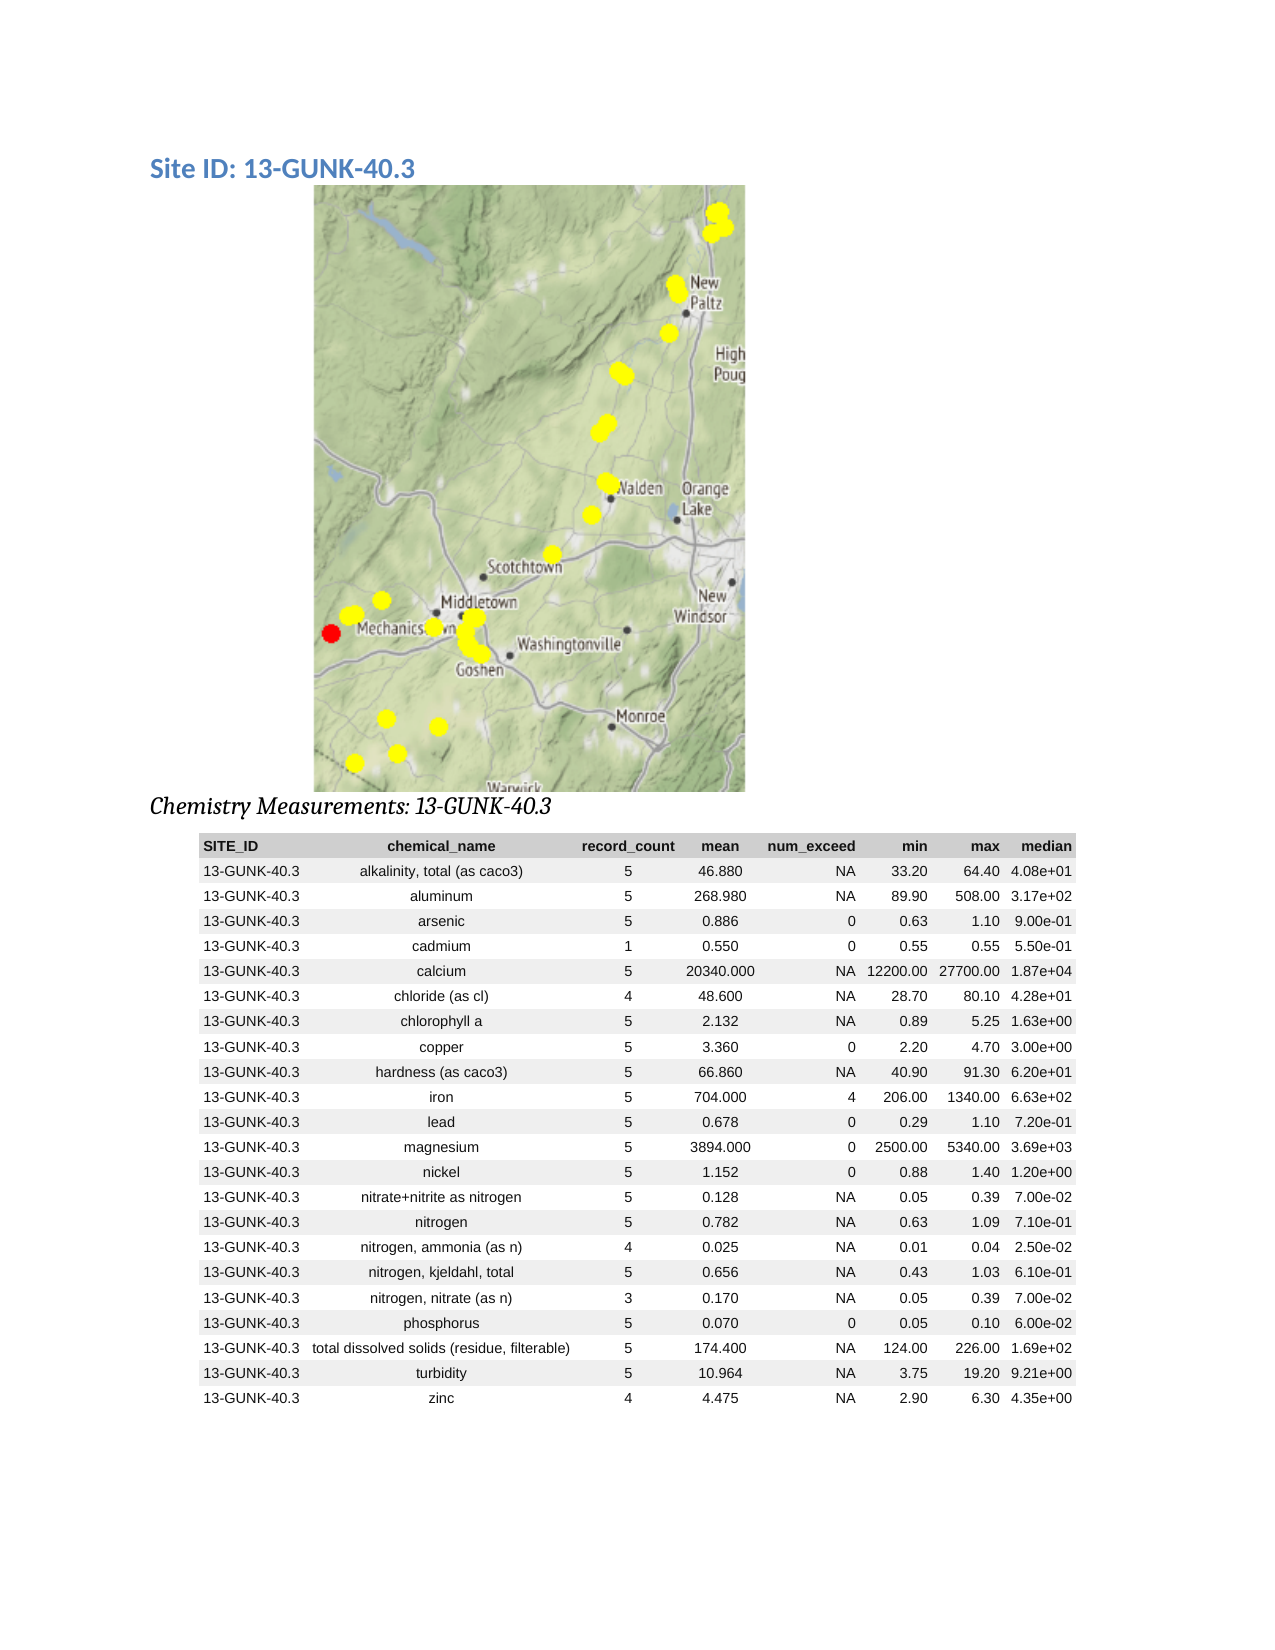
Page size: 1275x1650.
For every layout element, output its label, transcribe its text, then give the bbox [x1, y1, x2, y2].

picture [150, 185, 908, 792]
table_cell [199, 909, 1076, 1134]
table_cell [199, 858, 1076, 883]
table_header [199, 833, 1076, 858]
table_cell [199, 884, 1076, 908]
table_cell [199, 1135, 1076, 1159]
text Chemistry Measurements: 13-GUNK-40.3 [150, 792, 1125, 821]
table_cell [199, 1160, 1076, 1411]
